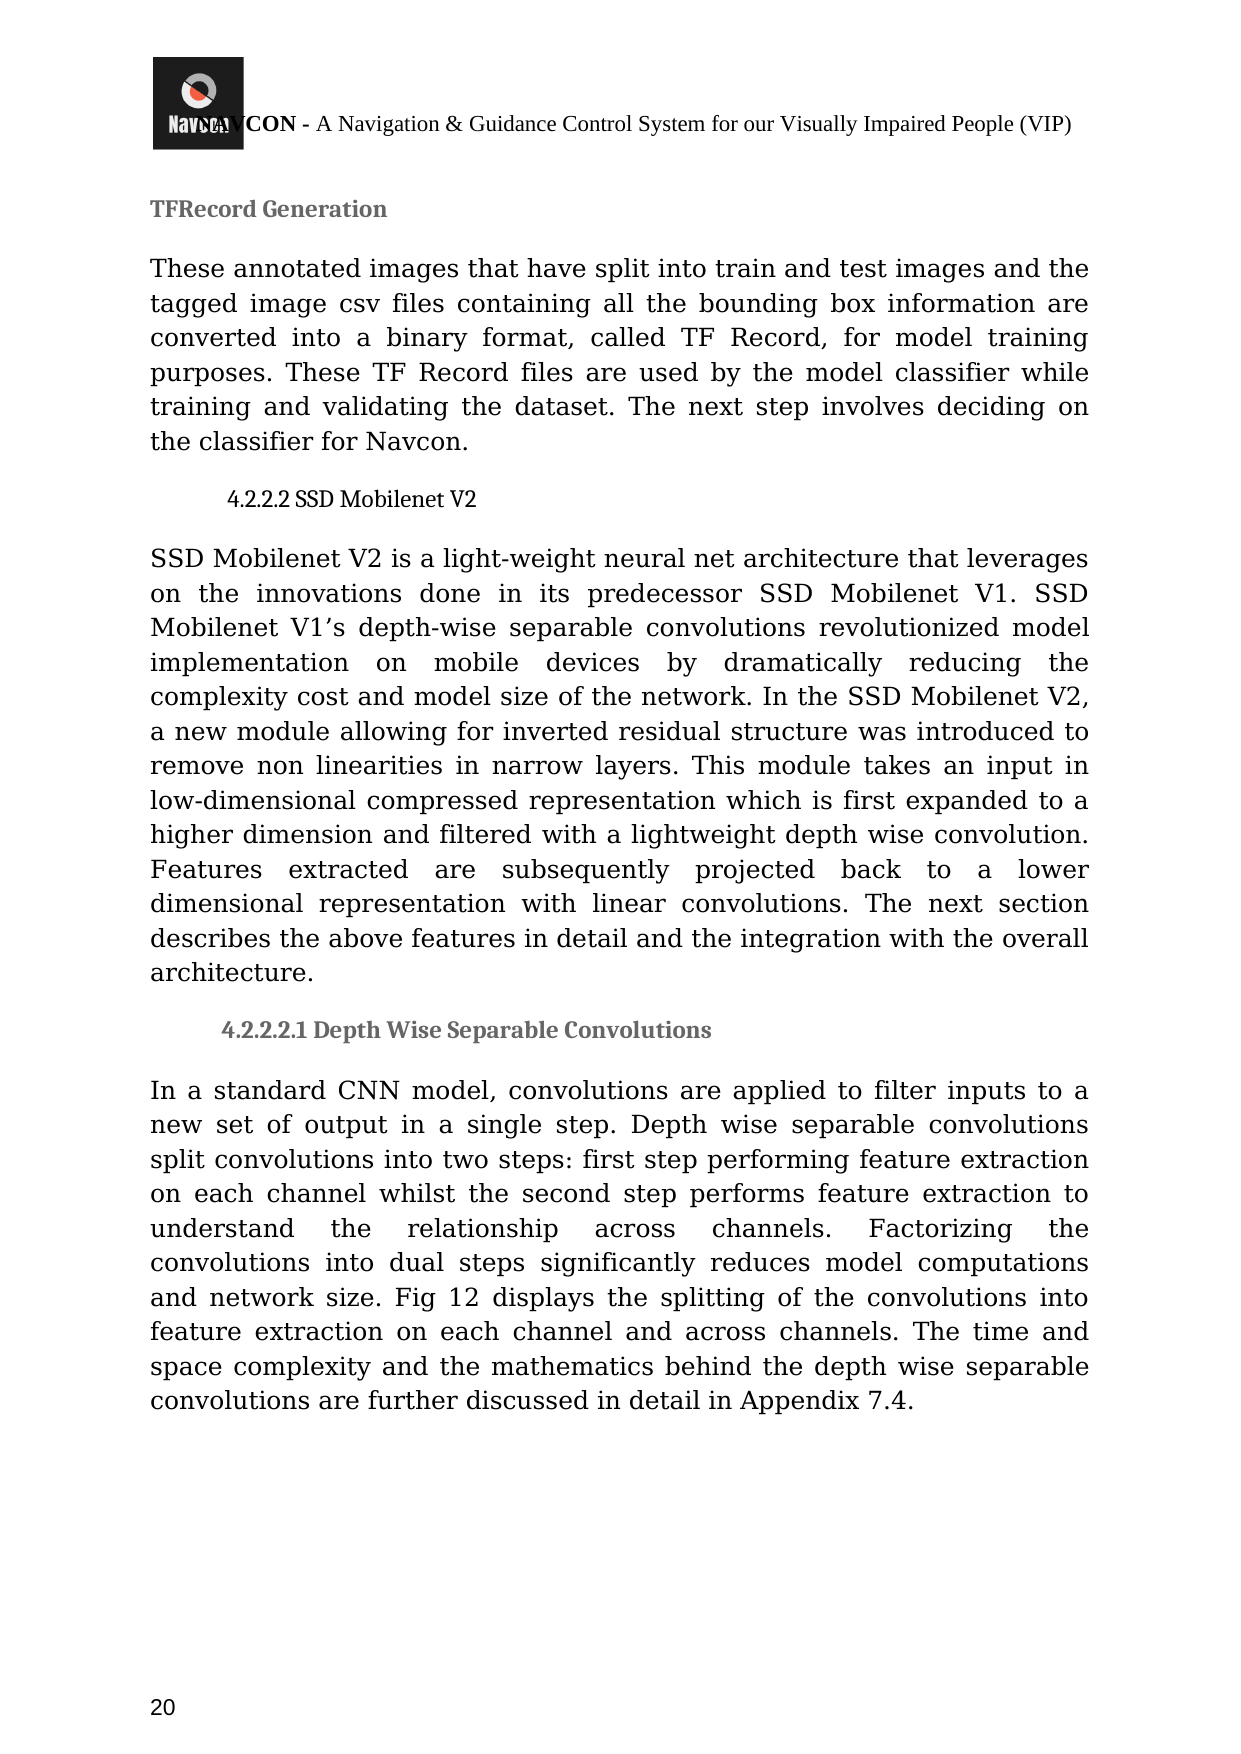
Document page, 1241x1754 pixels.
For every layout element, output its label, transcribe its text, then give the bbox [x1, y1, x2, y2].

subtitle 4.2.2.2.1 Depth Wise Separable Convolutions [150, 1016, 1090, 1045]
subtitle 4.2.2.2 SSD Mobilenet V2 [150, 485, 1090, 514]
text These annotated images that have split into train and test images and the tagged image csv files containing all the bounding box information are converted into a binary format, called TF Record, for model training purposes. These TF Record files are used by the model classifier while training and validating the dataset. The next step involves deciding on the classifier for Navcon. [150, 253, 1090, 456]
picture [153, 57, 244, 150]
text SSD Mobilenet V2 is a light-weight neural net architecture that leverages on the innovations done in its predecessor SSD Mobilenet V1. SSD Mobilenet V1’s depth-wise separable convolutions revolutionized model implementation on mobile devices by dramatically reducing the complexity cost and model size of the network. In the SSD Mobilenet V2, a new module allowing for inverted residual structure was introduced to remove non linearities in narrow layers. This module takes an input in low-dimensional compressed representation which is first expanded to a higher dimension and filtered with a lightweight depth wise convolution. Features extracted are subsequently projected back to a lower dimensional representation with linear convolutions. The next section describes the above features in detail and the integration with the overall architecture. [150, 543, 1090, 987]
text In a standard CNN model, convolutions are applied to filter inputs to a new set of output in a single step. Depth wise separable convolutions split convolutions into two steps: first step performing feature extraction on each channel whilst the second step performs feature extraction to understand the relationship across channels. Factorizing the convolutions into dual steps significantly reduces model computations and network size. Fig 12 displays the splitting of the convolutions into feature extraction on each channel and across channels. The time and space complexity and the mathematics behind the depth wise separable convolutions are further discussed in detail in Appendix 7.4. [150, 1074, 1090, 1414]
subtitle TFRecord Generation [150, 195, 1090, 224]
